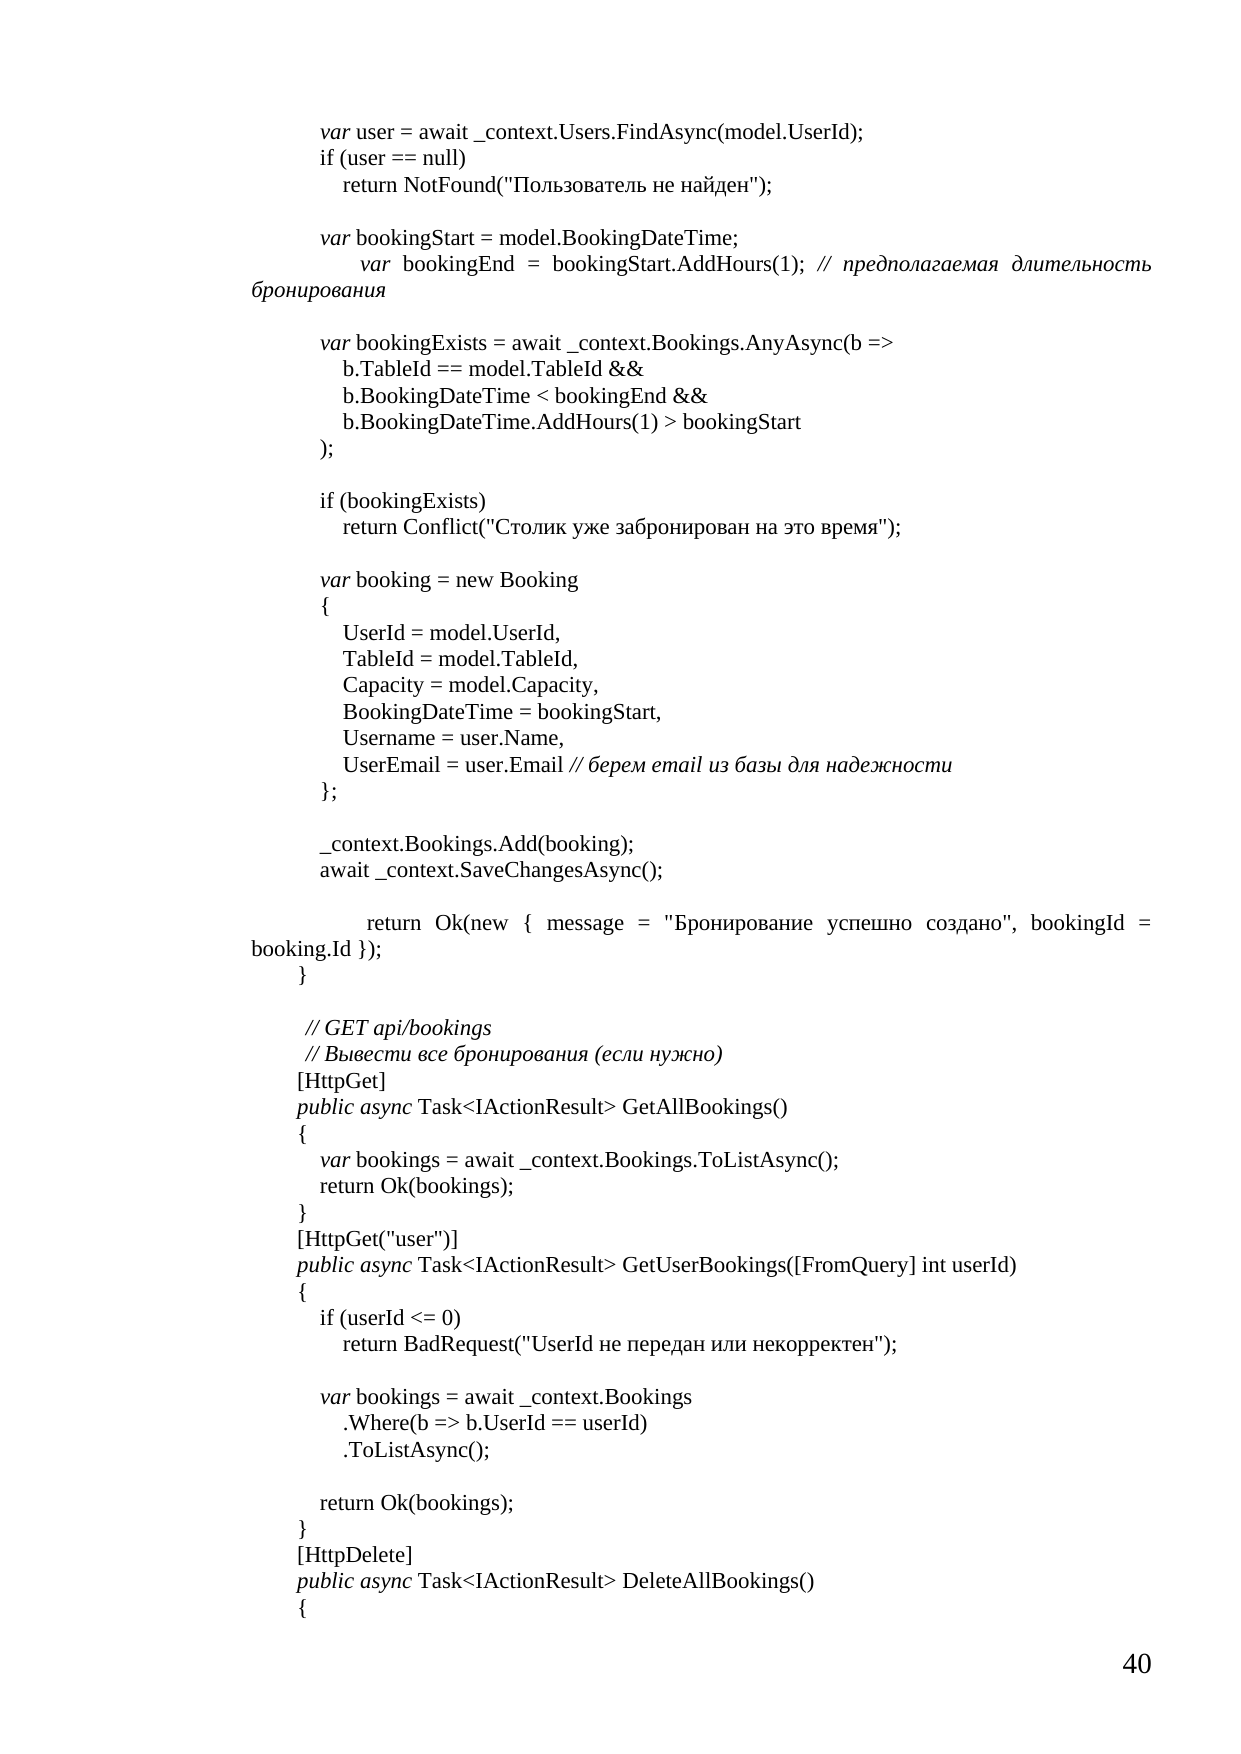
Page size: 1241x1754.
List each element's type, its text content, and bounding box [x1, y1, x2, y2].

text _context.Bookings.Add(booking); [251, 830, 1152, 856]
text var booking = new Booking [251, 566, 1152, 592]
text [HttpDelete] [251, 1541, 1152, 1568]
text } [251, 1515, 1152, 1541]
text } [251, 1199, 1152, 1225]
text var bookingExists = await _context.Bookings.AnyAsync(b => [251, 329, 1152, 355]
text public async Task<IActionResult> DeleteAllBookings() [251, 1568, 1152, 1594]
text return NotFound("Пользователь не найден"); [251, 171, 1152, 197]
text Capacity = model.Capacity, [251, 672, 1152, 698]
text var bookingStart = model.BookingDateTime; [251, 223, 1152, 250]
text return BadRequest("UserId не передан или некорректен"); [251, 1330, 1152, 1357]
text return Ok(bookings); [251, 1172, 1152, 1199]
text if (user == null) [251, 144, 1152, 171]
text .Where(b => b.UserId == userId) [251, 1409, 1152, 1436]
text var user = await _context.Users.FindAsync(model.UserId); [251, 118, 1152, 144]
text { [251, 1278, 1152, 1304]
text return Ok(new { message = "Бронирование успешно создано", bookingId = booking.Id }); [251, 909, 1152, 961]
text b.BookingDateTime.AddHours(1) > bookingStart [251, 408, 1152, 434]
text b.TableId == model.TableId && [251, 355, 1152, 382]
text return Ok(bookings); [251, 1488, 1152, 1515]
text // Вывести все бронирования (если нужно) [251, 1041, 1152, 1067]
text if (bookingExists) [251, 487, 1152, 513]
text b.BookingDateTime < bookingEnd && [251, 382, 1152, 408]
text if (userId <= 0) [251, 1304, 1152, 1330]
text public async Task<IActionResult> GetAllBookings() [251, 1093, 1152, 1119]
text var bookings = await _context.Bookings.ToListAsync(); [251, 1146, 1152, 1172]
text var bookingEnd = bookingStart.AddHours(1); // предполагаемая длительность бронирования [251, 250, 1152, 303]
text await _context.SaveChangesAsync(); [251, 856, 1152, 882]
text }; [251, 777, 1152, 803]
text [HttpGet] [251, 1067, 1152, 1093]
text var bookings = await _context.Bookings [251, 1383, 1152, 1409]
text UserId = model.UserId, [251, 619, 1152, 645]
text [HttpGet("user")] [251, 1225, 1152, 1251]
text { [251, 592, 1152, 619]
text public async Task<IActionResult> GetUserBookings([FromQuery] int userId) [251, 1251, 1152, 1278]
text return Conflict("Столик уже забронирован на это время"); [251, 513, 1152, 540]
text UserEmail = user.Email // берем email из базы для надежности [251, 751, 1152, 777]
text { [251, 1119, 1152, 1146]
text } [251, 961, 1152, 988]
text Username = user.Name, [251, 724, 1152, 751]
text { [251, 1594, 1152, 1620]
text .ToListAsync(); [251, 1436, 1152, 1462]
text TableId = model.TableId, [251, 645, 1152, 672]
text ); [251, 434, 1152, 461]
text // GET api/bookings [251, 1014, 1152, 1041]
text BookingDateTime = bookingStart, [251, 698, 1152, 724]
